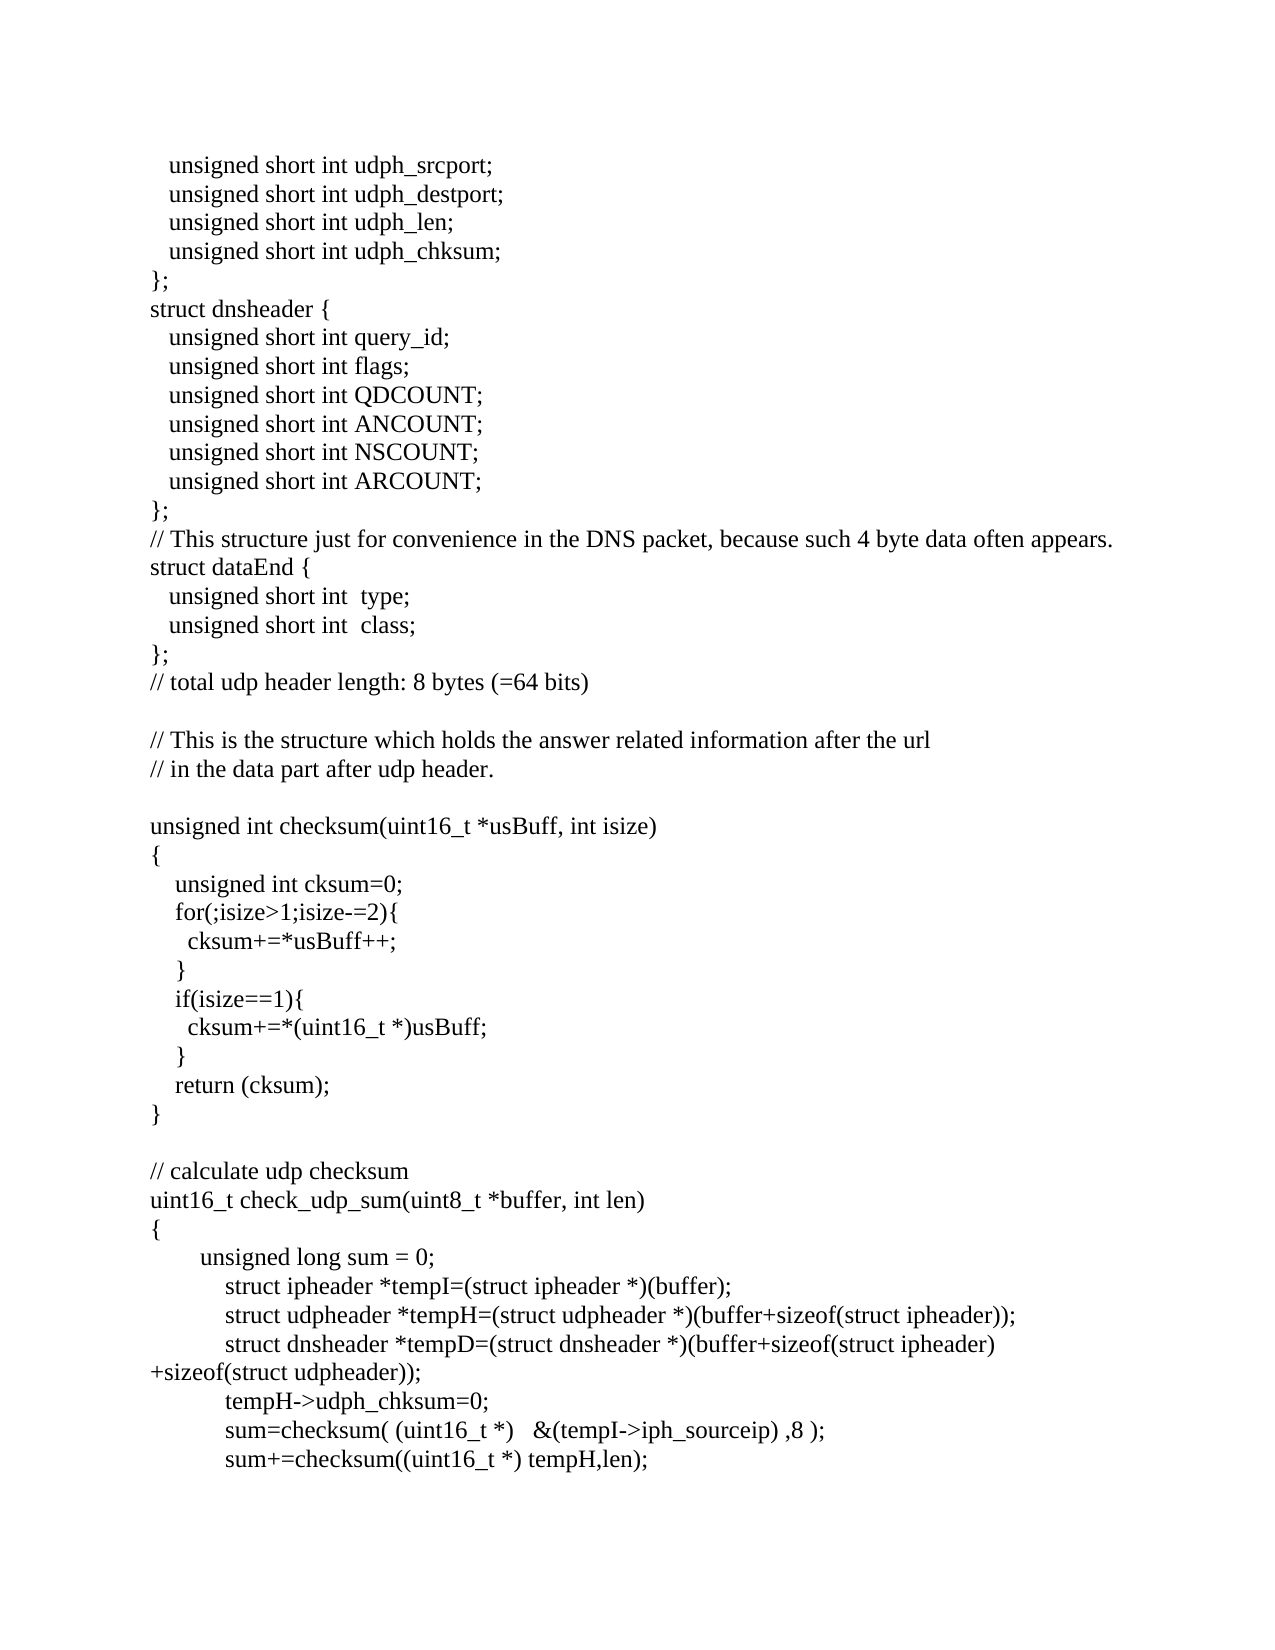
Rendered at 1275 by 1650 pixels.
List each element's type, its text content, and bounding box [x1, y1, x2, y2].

text unsigned int checksum(uint16_t *usBuff, int isize) [150, 811, 1125, 840]
text // calculate udp checksum [150, 1156, 1125, 1185]
text unsigned short int udph_len; [150, 207, 1125, 236]
text struct dnsheader { [150, 294, 1125, 322]
text // This is the structure which holds the answer related information after the url [150, 725, 1125, 754]
text cksum+=*usBuff++; [150, 926, 1125, 955]
text unsigned short int QDCOUNT; [150, 380, 1125, 409]
text unsigned long sum = 0; [150, 1242, 1125, 1271]
text unsigned int cksum=0; [150, 869, 1125, 897]
text // in the data part after udp header. [150, 754, 1125, 782]
text unsigned short int udph_srcport; [150, 150, 1125, 179]
text }; [150, 265, 1125, 294]
text struct dnsheader *tempD=(struct dnsheader *)(buffer+sizeof(struct ipheader)+sizeof(struct udpheader)); [150, 1329, 1125, 1386]
text } [150, 1099, 1125, 1127]
text unsigned short int ARCOUNT; [150, 466, 1125, 495]
text unsigned short int ANCOUNT; [150, 409, 1125, 437]
text }; [150, 495, 1125, 524]
text } [150, 955, 1125, 984]
text struct dataEnd { [150, 552, 1125, 581]
text uint16_t check_udp_sum(uint8_t *buffer, int len) [150, 1185, 1125, 1214]
text // This structure just for convenience in the DNS packet, because such 4 byte data often appears. [150, 524, 1125, 552]
text unsigned short int NSCOUNT; [150, 437, 1125, 466]
text } [150, 1041, 1125, 1070]
text cksum+=*(uint16_t *)usBuff; [150, 1012, 1125, 1041]
text if(isize==1){ [150, 984, 1125, 1012]
text tempH->udph_chksum=0; [150, 1386, 1125, 1415]
text unsigned short int type; [150, 581, 1125, 610]
text unsigned short int class; [150, 610, 1125, 639]
text unsigned short int flags; [150, 351, 1125, 380]
text { [150, 1214, 1125, 1242]
text unsigned short int udph_destport; [150, 179, 1125, 207]
text unsigned short int udph_chksum; [150, 236, 1125, 265]
text for(;isize>1;isize-=2){ [150, 897, 1125, 926]
text unsigned short int query_id; [150, 322, 1125, 351]
text return (cksum); [150, 1070, 1125, 1099]
text sum=checksum( (uint16_t *) &(tempI->iph_sourceip) ,8 ); [150, 1415, 1125, 1444]
text struct udpheader *tempH=(struct udpheader *)(buffer+sizeof(struct ipheader)); [150, 1300, 1125, 1329]
text sum+=checksum((uint16_t *) tempH,len); [150, 1444, 1125, 1472]
text // total udp header length: 8 bytes (=64 bits) [150, 667, 1125, 696]
text }; [150, 639, 1125, 667]
text struct ipheader *tempI=(struct ipheader *)(buffer); [150, 1271, 1125, 1300]
text { [150, 840, 1125, 869]
